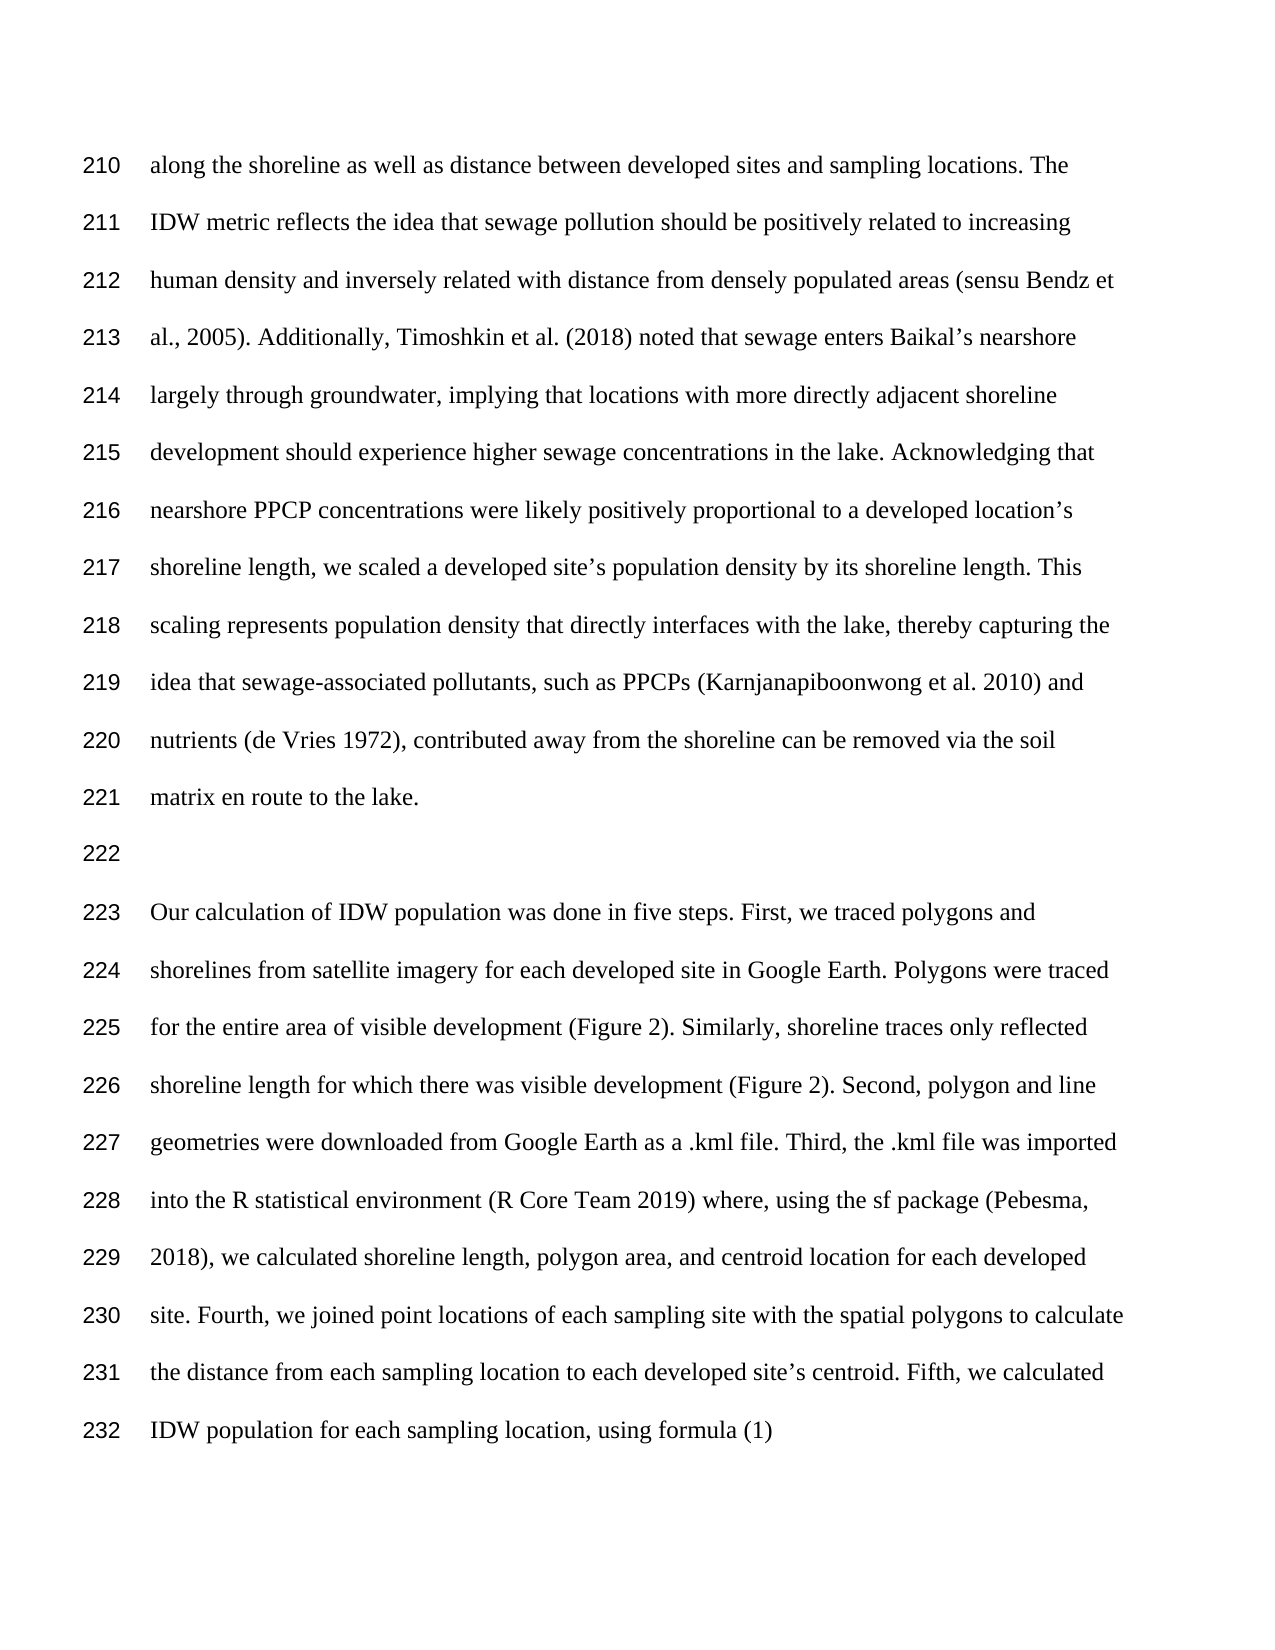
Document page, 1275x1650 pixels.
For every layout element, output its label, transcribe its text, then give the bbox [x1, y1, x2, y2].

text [150, 150, 1125, 811]
text Our calculation of IDW population was done in five steps. First, we traced polygons and shorelines from satellite imagery for each developed site in Google Earth. Polygons were traced for the entire area of visible development (Figure 2). Similarly, shoreline traces only reflected shoreline length for which there was visible development (Figure 2). Second, polygon and line geometries were downloaded from Google Earth as a .kml file. Third, the .kml file was imported into the R statistical environment (R Core Team 2019) where, using the sf package (Pebesma, 2018), we calculated shoreline length, polygon area, and centroid location for each developed site. Fourth, we joined point locations of each sampling site with the spatial polygons to calculate the distance from each sampling location to each developed site’s centroid. Fifth, we calculated IDW population for each sampling location, using formula (1) [150, 897, 1125, 1444]
